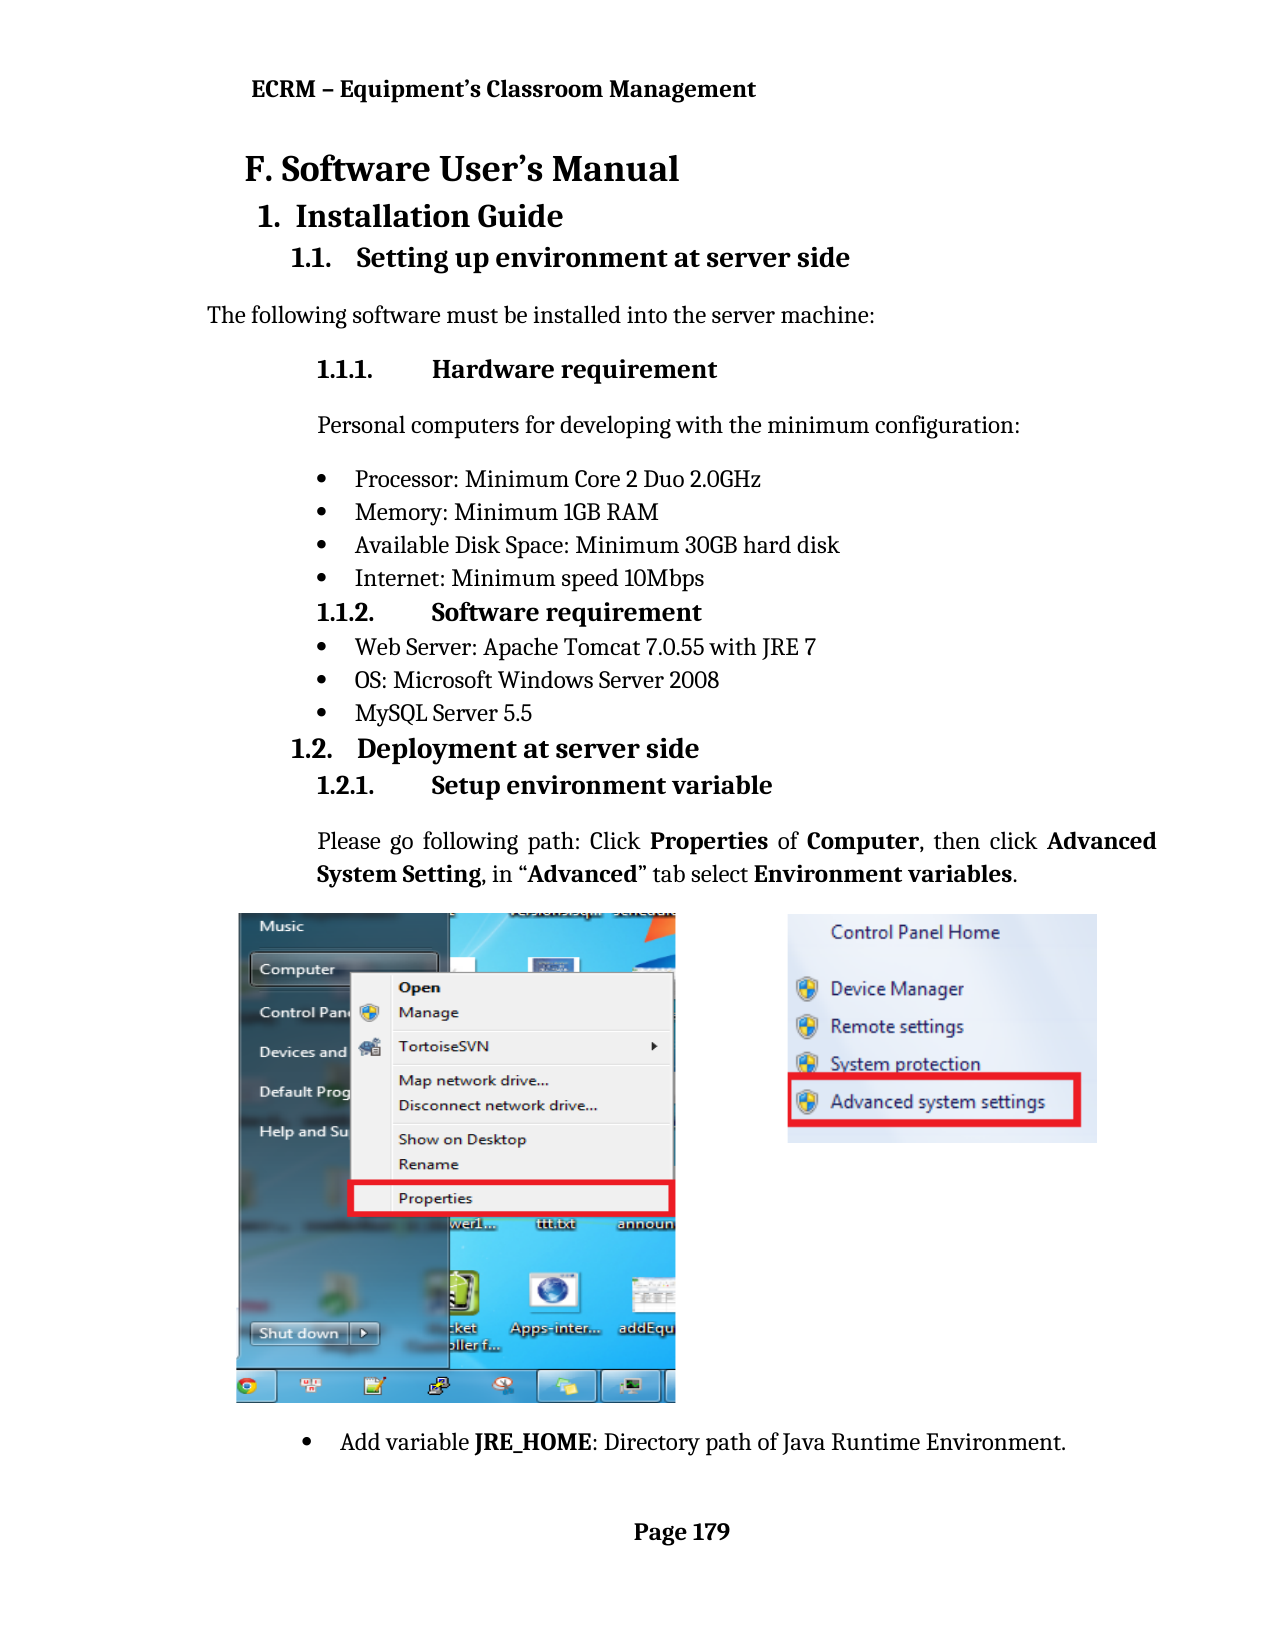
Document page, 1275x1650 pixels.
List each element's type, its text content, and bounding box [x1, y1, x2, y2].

picture [236, 913, 677, 1403]
list Add variable JRE_HOME: Directory path of Java Runtime Environment. [302, 1428, 1157, 1457]
list Setup environment variable [317, 770, 1157, 802]
list Web Server: Apache Tomcat 7.0.55 with JRE 7 [317, 633, 1157, 662]
text Personal computers for developing with the minimum configuration: [317, 411, 1157, 440]
list Memory: Minimum 1GB RAM [317, 498, 1157, 527]
list Installation Guide [258, 197, 1157, 236]
list Internet: Minimum speed 10Mbps [317, 564, 1157, 593]
list Software User’s Manual [244, 148, 1157, 191]
text The following software must be installed into the server machine: [207, 301, 1157, 329]
list Software requirement [317, 597, 1157, 628]
list OS: Microsoft Windows Server 2008 [317, 666, 1157, 694]
list Deployment at server side [291, 732, 1157, 765]
picture [787, 914, 1097, 1143]
list MySQL Server 5.5 [317, 699, 1157, 728]
list Hardware requirement [317, 354, 1157, 386]
list Processor: Minimum Core 2 Duo 2.0GHz [317, 465, 1157, 494]
text Please go following path: Click Properties of Computer, then click Advanced System Setting, in “Advanced” tab select Environment variables. [317, 827, 1157, 889]
list Setting up environment at server side [291, 241, 1157, 275]
list Available Disk Space: Minimum 30GB hard disk [317, 531, 1157, 560]
